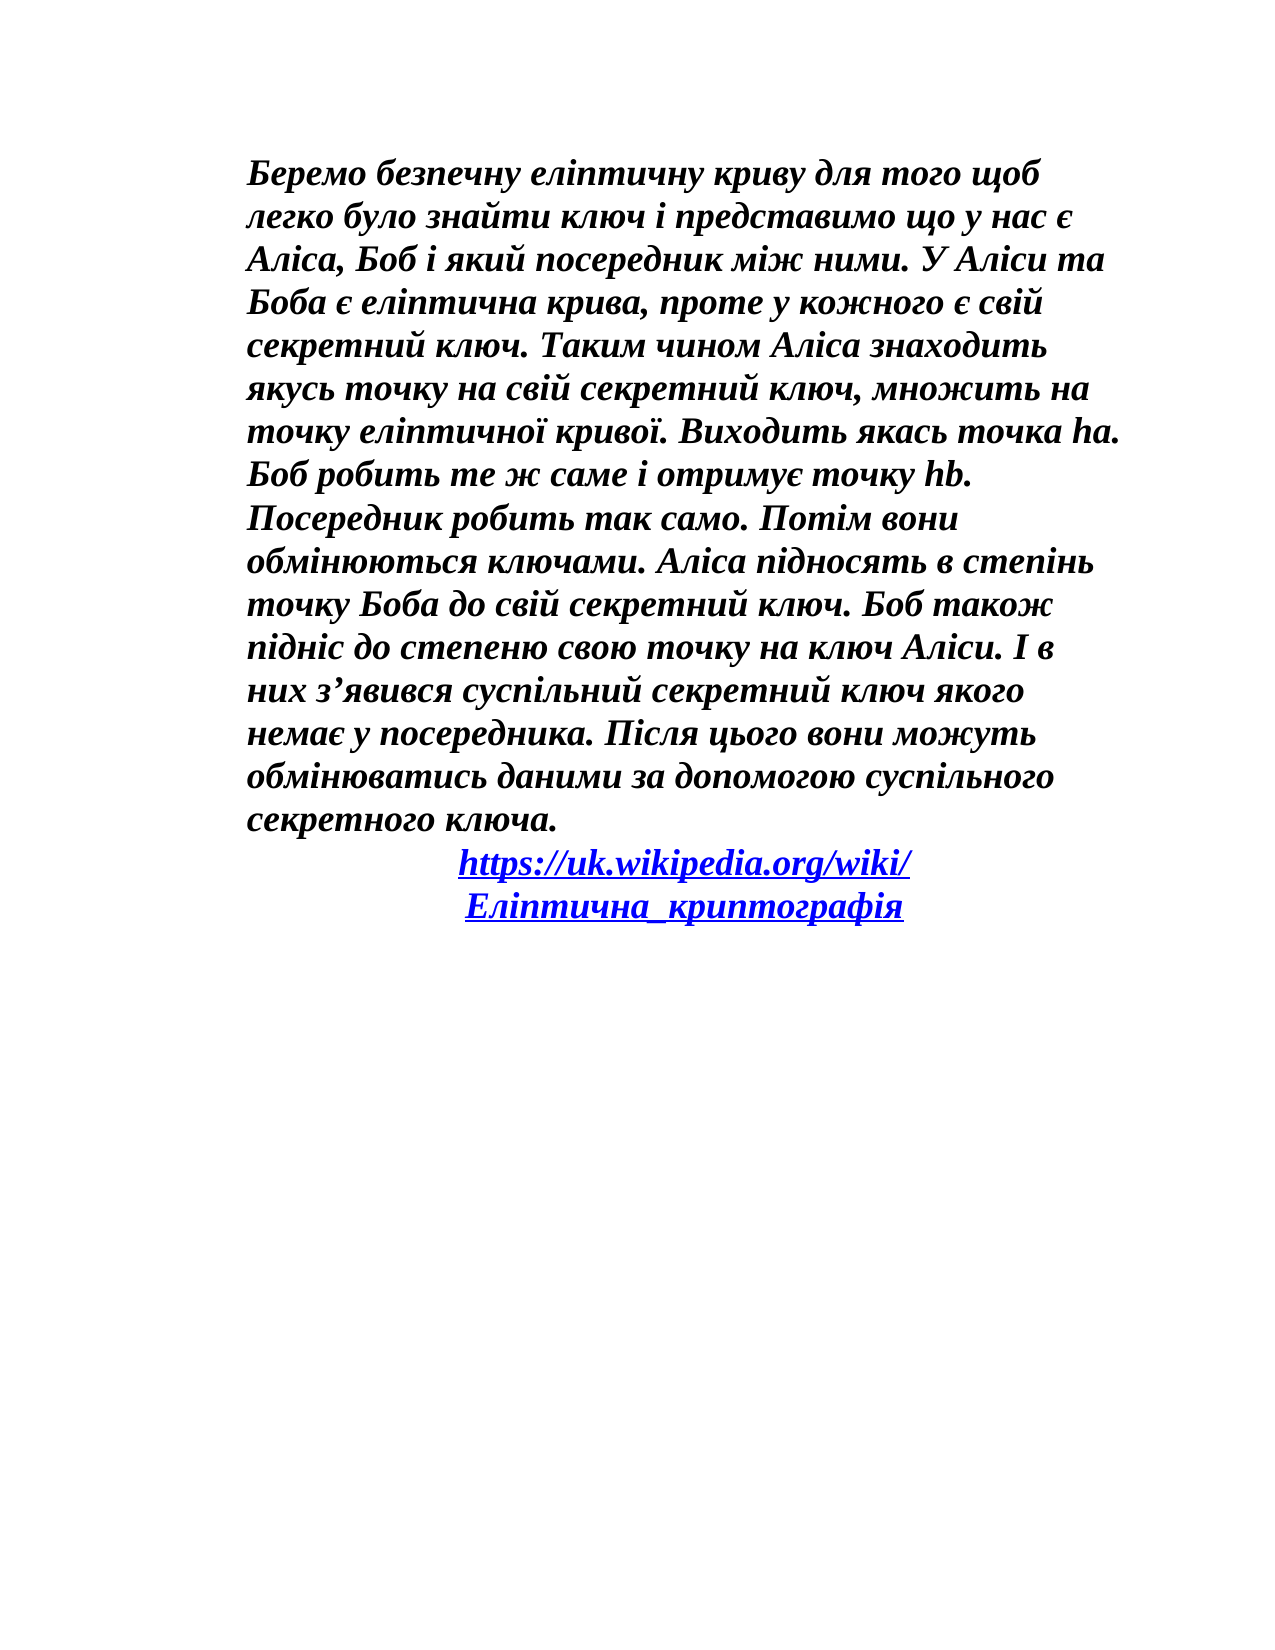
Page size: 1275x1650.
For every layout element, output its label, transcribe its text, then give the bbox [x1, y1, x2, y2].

text https://uk.wikipedia.org/wiki/Еліптична_криптографія [247, 840, 1125, 926]
text Беремо безпечну еліптичну криву для того щоб легко було знайти ключ і представимо що у нас є Аліса, Боб і який посередник між ними. У Аліси та Боба є еліптична крива, проте у кожного є свій секретний ключ. Таким чином Аліса знаходить якусь точку на свій секретний ключ, множить на точку еліптичної кривої. Виходить якась точка ha. Боб робить те ж саме і отримує точку hb. Посередник робить так само. Потім вони обмінюються ключами. Аліса підносять в степінь точку Боба до свій секретний ключ. Боб також підніс до степеню свою точку на ключ Аліси. І в них з’явився суспільний секретний ключ якого немає у посередника. Після цього вони можуть обмінюватись даними за допомогою суспільного секретного ключа. [247, 150, 1125, 840]
